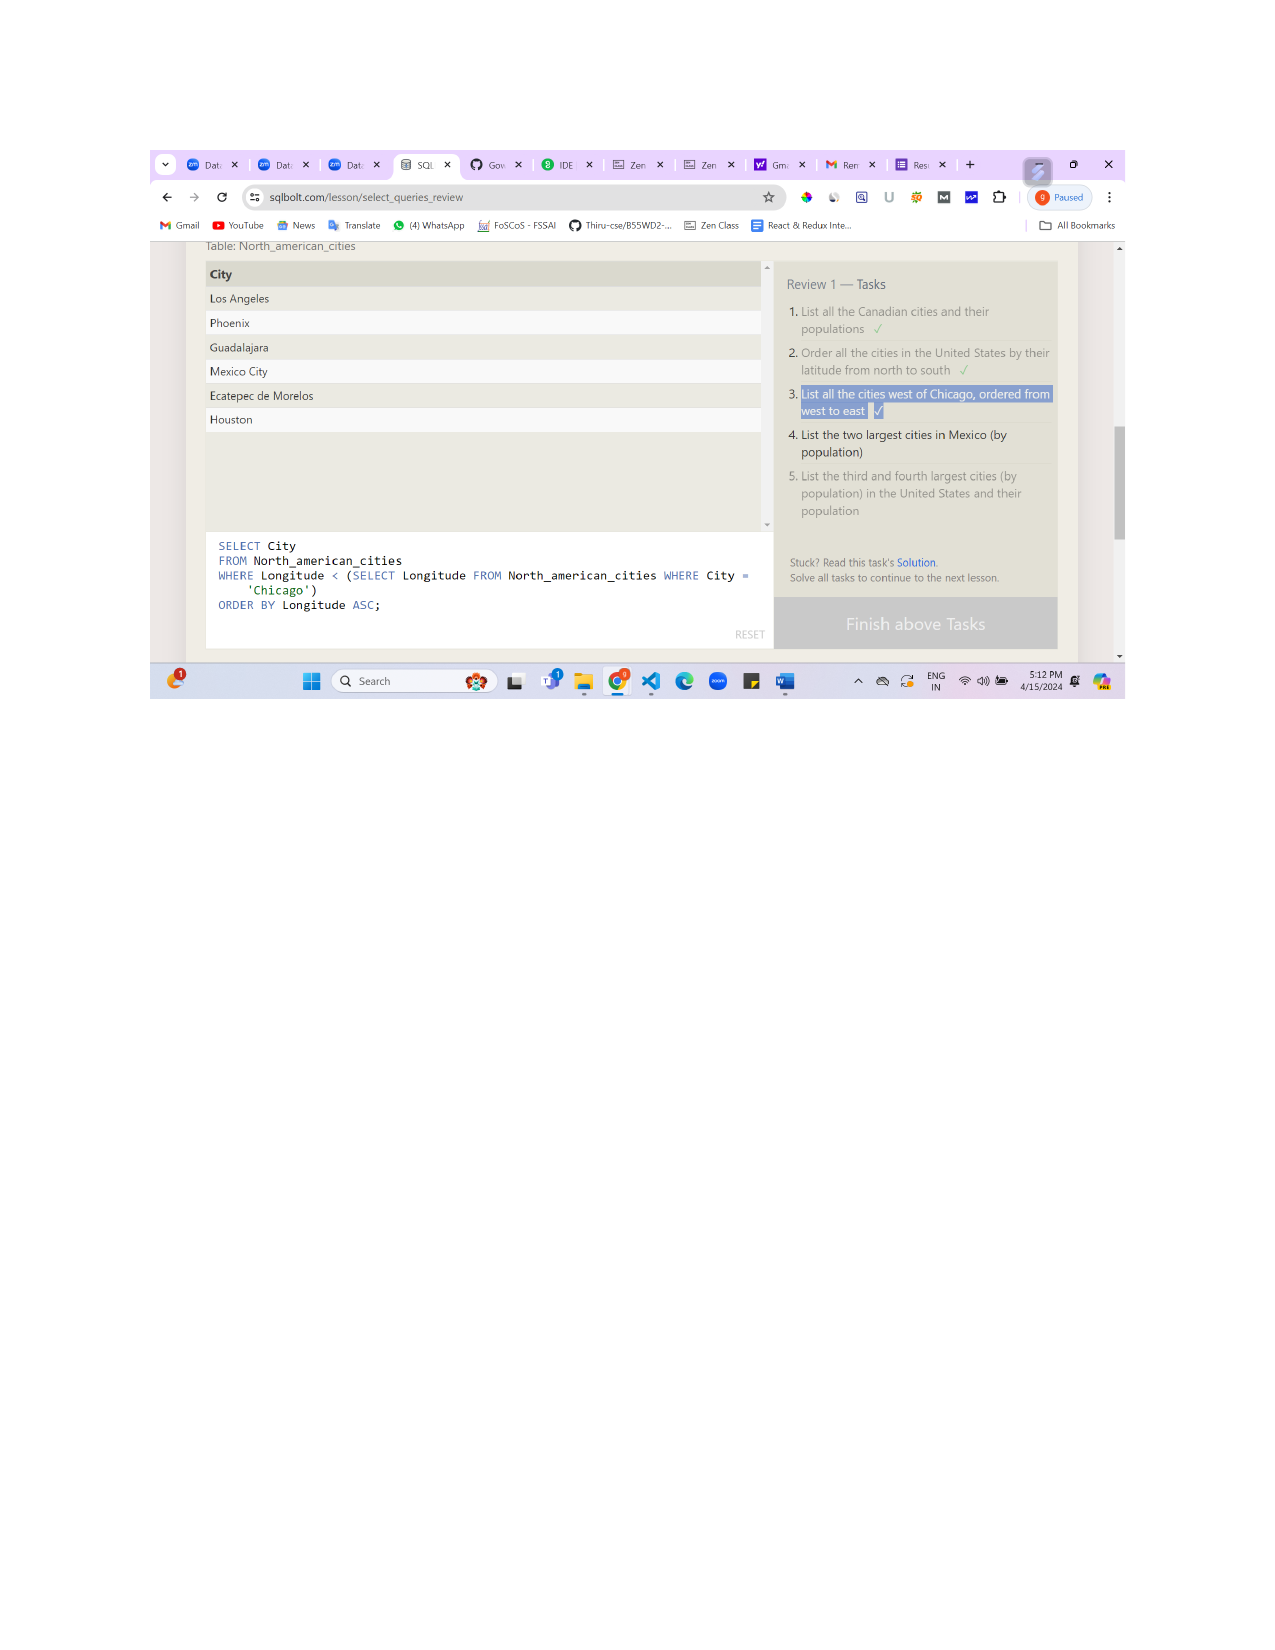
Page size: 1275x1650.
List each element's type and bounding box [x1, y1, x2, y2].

picture [150, 150, 1125, 699]
